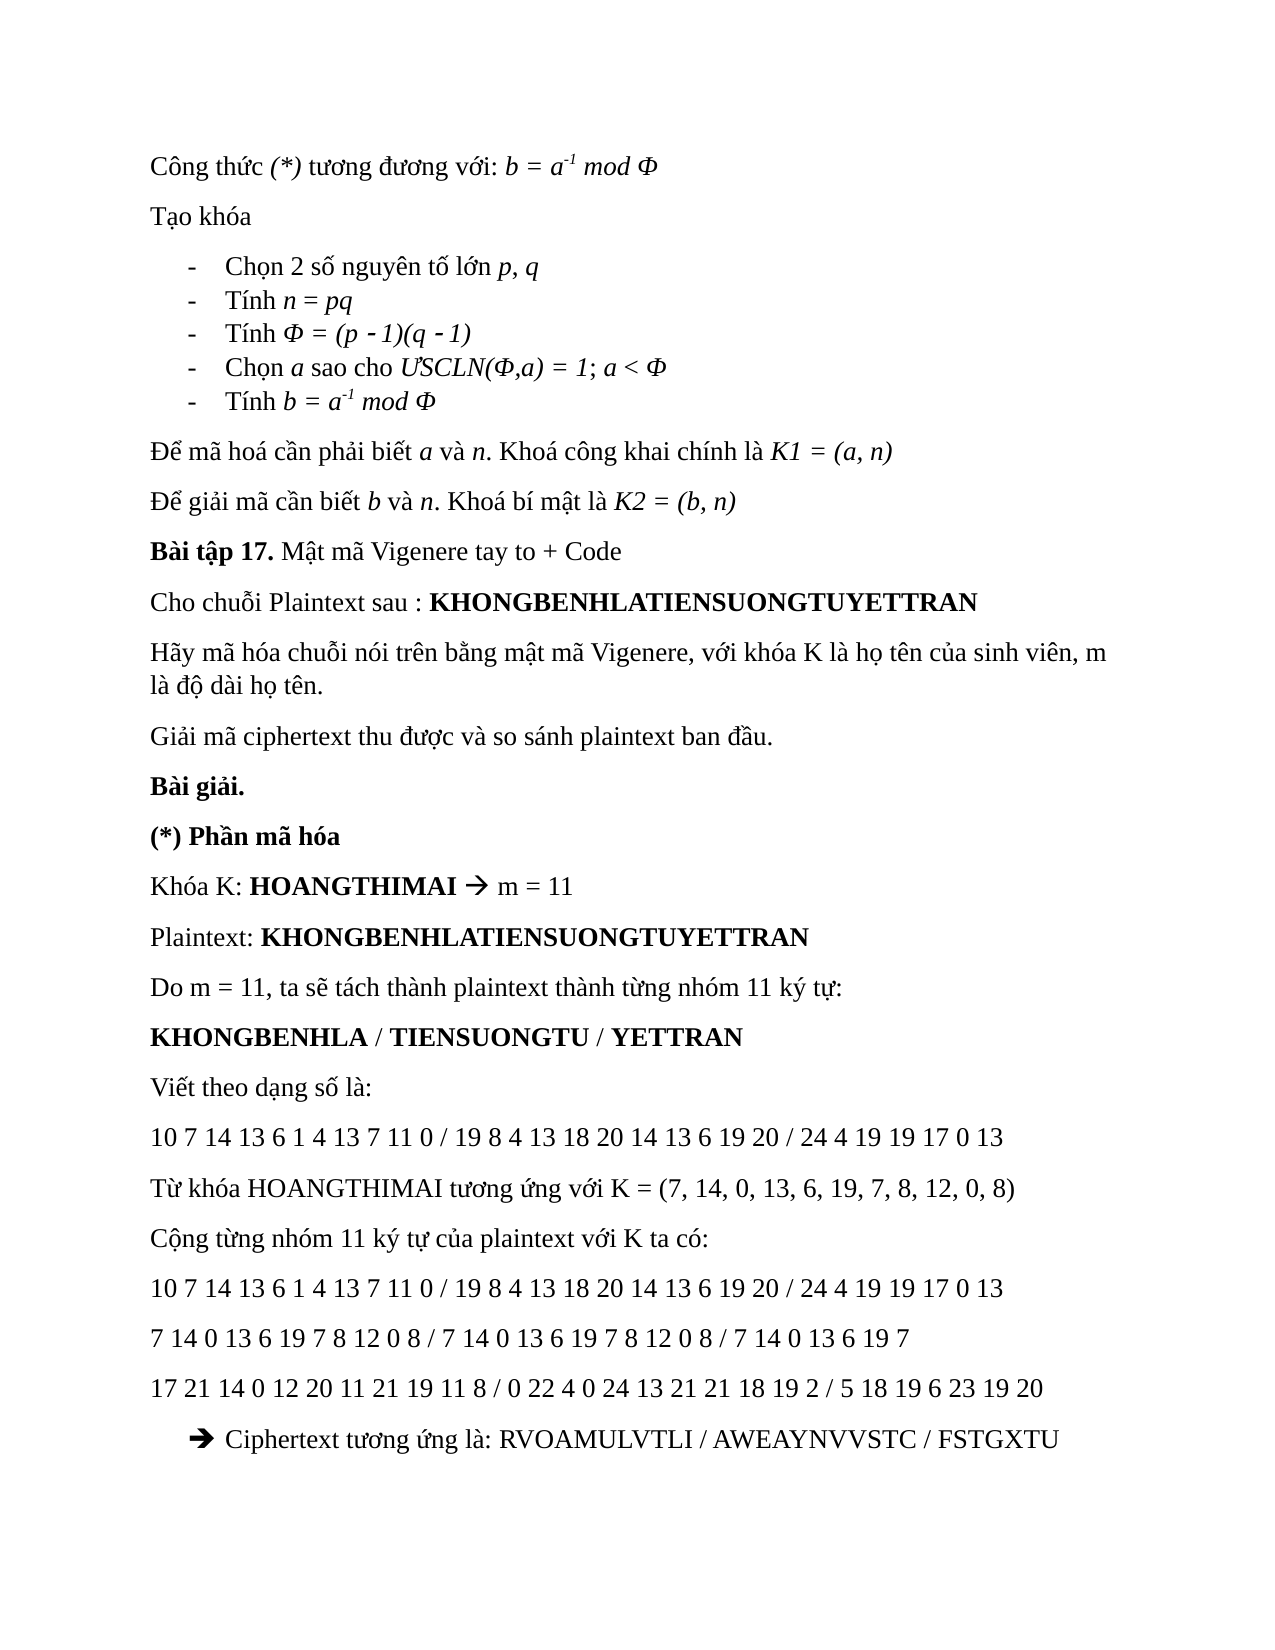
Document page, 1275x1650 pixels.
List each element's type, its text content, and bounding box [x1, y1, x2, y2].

text Từ khóa HOANGTHIMAI tương ứng với K = (7, 14, 0, 13, 6, 19, 7, 8, 12, 0, 8) [150, 1172, 1125, 1203]
list Tính Φ = (p 1)(q 1) [187, 317, 1125, 349]
list Ciphertext tương ứng là: RVOAMULVTLI / AWEAYNVVSTC / FSTGXTU [187, 1423, 1125, 1454]
text 7 14 0 13 6 19 7 8 12 0 8 / 7 14 0 13 6 19 7 8 12 0 8 / 7 14 0 13 6 19 7 [150, 1322, 1125, 1353]
text (*) Phần mã hóa [150, 820, 1125, 851]
text Để giải mã cần biết b và n. Khoá bí mật là K2 = (b, n) [150, 485, 1125, 516]
text Bài tập 17. Mật mã Vigenere tay to + Code [150, 535, 1125, 567]
list Chọn a sao cho ƯSCLN(Φ,a) = 1; a < Φ [187, 351, 1125, 382]
text 17 21 14 0 12 20 11 21 19 11 8 / 0 22 4 0 24 13 21 21 18 19 2 / 5 18 19 6 23 19 20 [150, 1372, 1125, 1404]
text Giải mã ciphertext thu được và so sánh plaintext ban đầu. [150, 719, 1125, 751]
text KHONGBENHLA / TIENSUONGTU / YETTRAN [150, 1021, 1125, 1052]
text Khóa K: HOANGTHIMAI m = 11 [150, 870, 1125, 901]
text Để mã hoá cần phải biết a và n. Khoá công khai chính là K1 = (a, n) [150, 435, 1125, 466]
list Tính b = a-1 mod Φ [187, 385, 1125, 416]
text Do m = 11, ta sẽ tách thành plaintext thành từng nhóm 11 ký tự: [150, 971, 1125, 1002]
text Công thức (*) tương đương với: b = a-1 mod Φ [150, 150, 1125, 181]
text 10 7 14 13 6 1 4 13 7 11 0 / 19 8 4 13 18 20 14 13 6 19 20 / 24 4 19 19 17 0 13 [150, 1272, 1125, 1303]
text Cộng từng nhóm 11 ký tự của plaintext với K ta có: [150, 1222, 1125, 1253]
text Viết theo dạng số là: [150, 1071, 1125, 1102]
text Tạo khóa [150, 200, 1125, 231]
text Cho chuỗi Plaintext sau : KHONGBENHLATIENSUONGTUYETTRAN [150, 586, 1125, 617]
list Chọn 2 số nguyên tố lớn p, q [187, 250, 1125, 282]
text Plaintext: KHONGBENHLATIENSUONGTUYETTRAN [150, 921, 1125, 952]
text Bài giải. [150, 770, 1125, 801]
text Hãy mã hóa chuỗi nói trên bằng mật mã Vigenere, với khóa K là họ tên của sinh viên, m là độ dài họ tên. [150, 636, 1125, 701]
text 10 7 14 13 6 1 4 13 7 11 0 / 19 8 4 13 18 20 14 13 6 19 20 / 24 4 19 19 17 0 13 [150, 1121, 1125, 1153]
list Tính n = pq [187, 284, 1125, 315]
